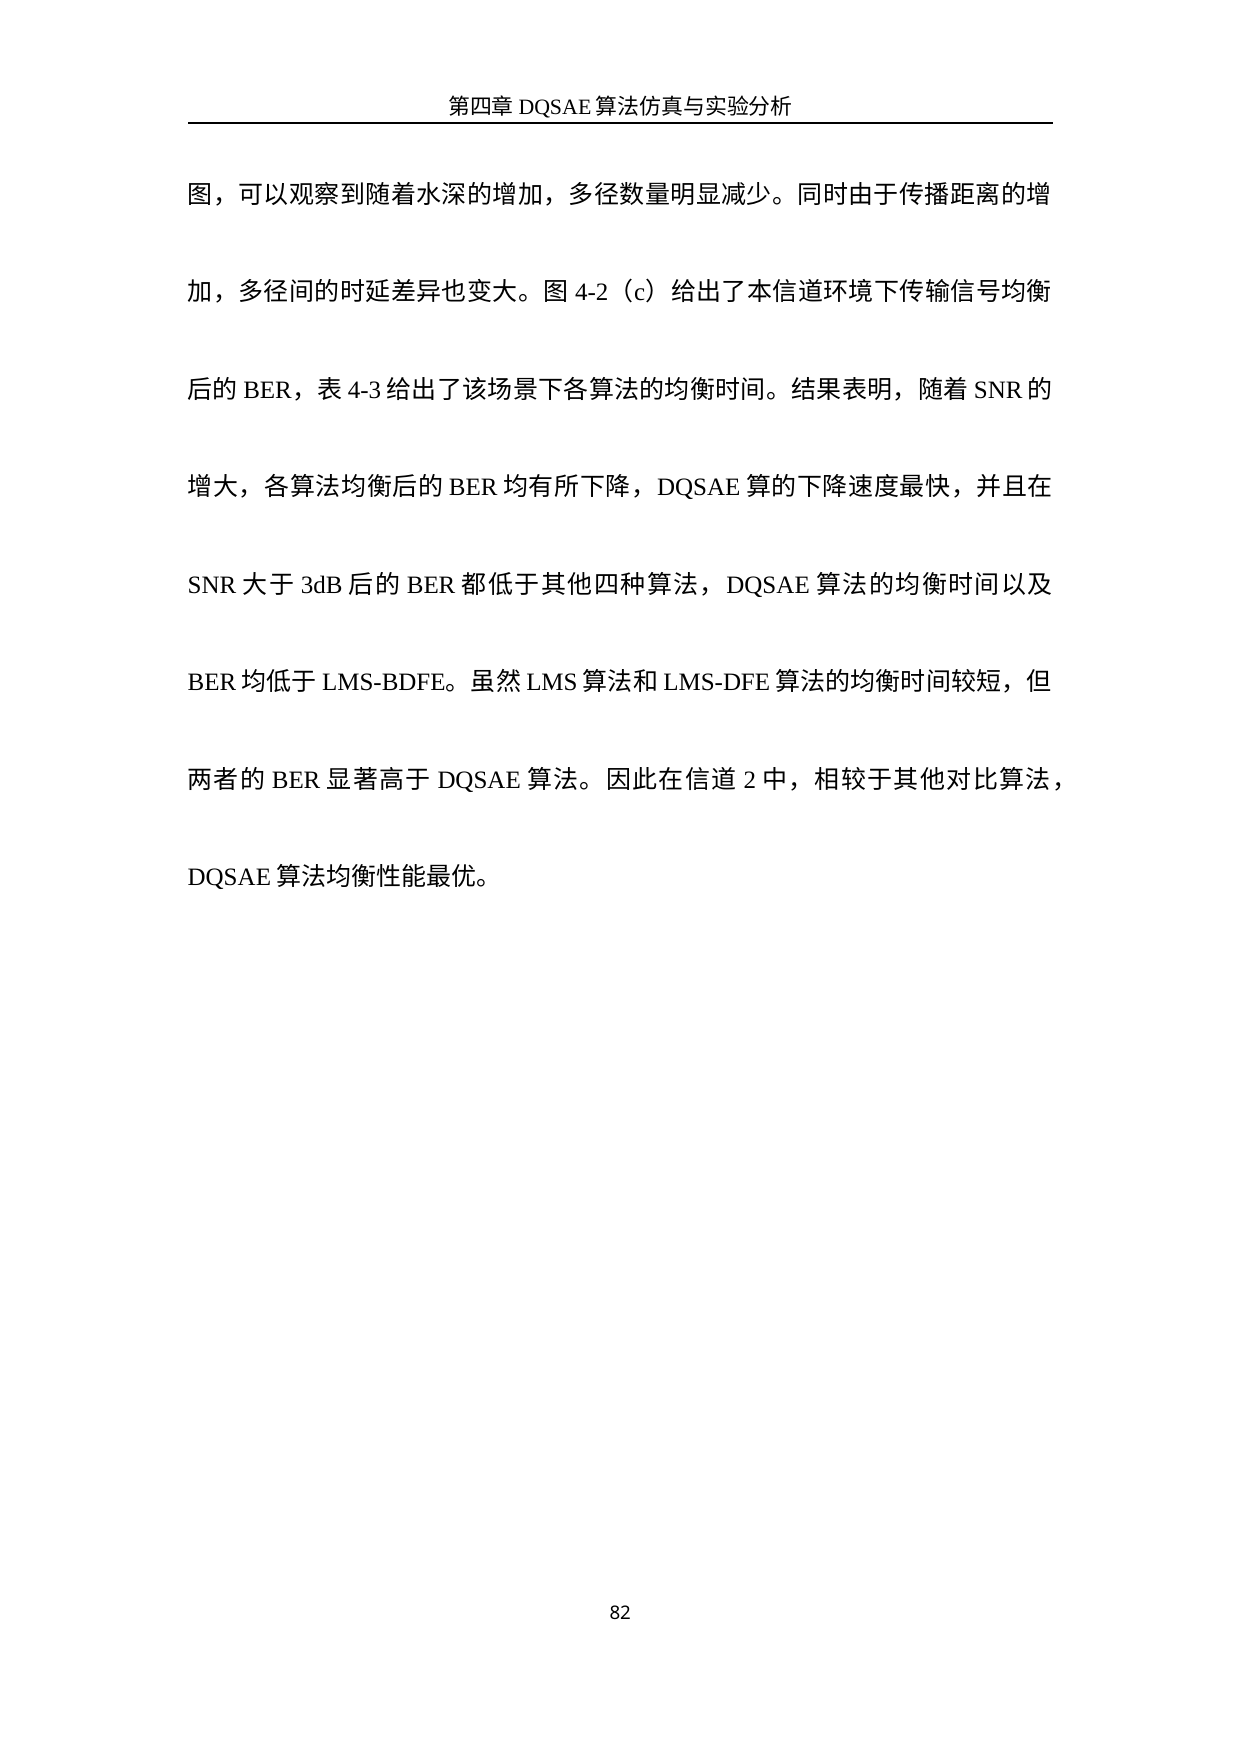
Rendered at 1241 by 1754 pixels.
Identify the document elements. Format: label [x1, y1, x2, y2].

text [187, 160, 1053, 907]
